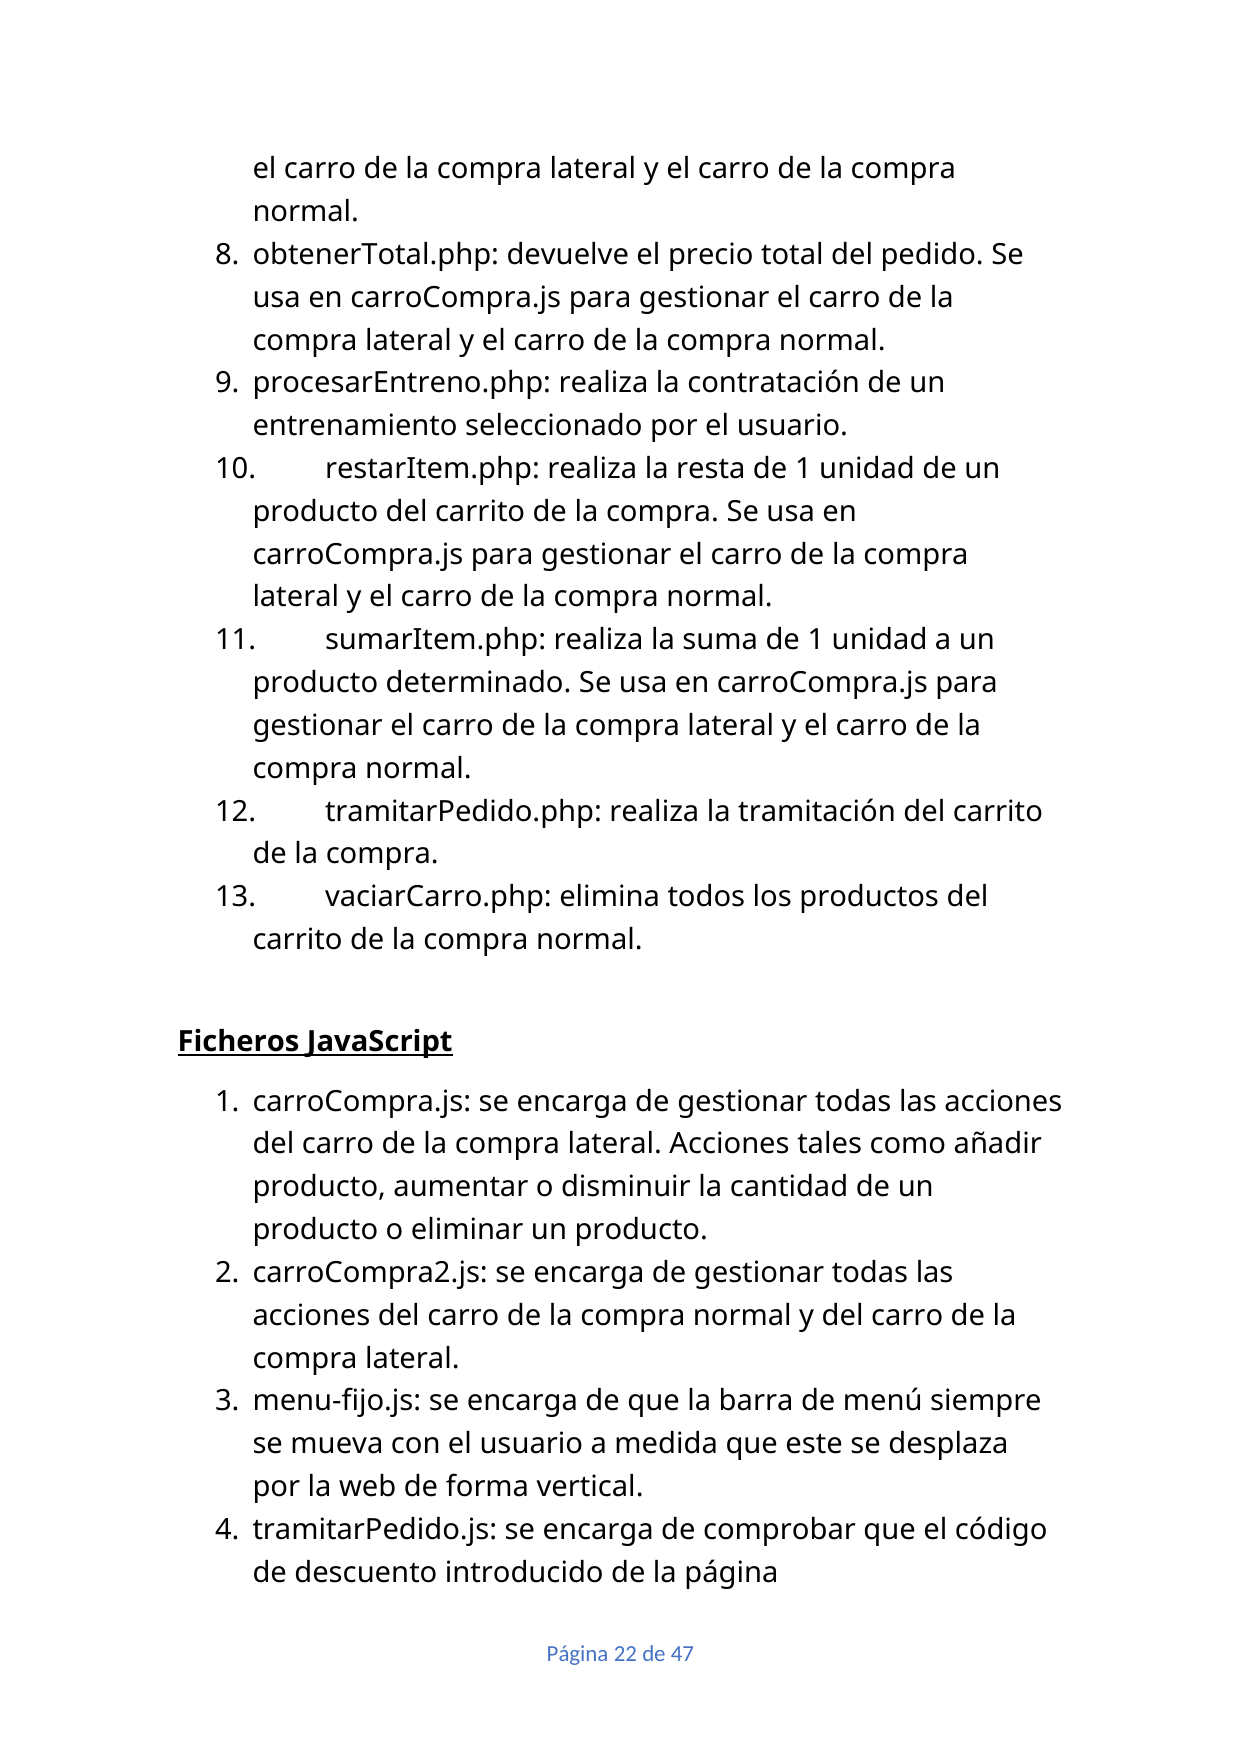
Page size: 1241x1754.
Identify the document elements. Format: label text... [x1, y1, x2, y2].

list tramitarPedido.php: realiza la tramitación del carrito de la compra. [215, 790, 1063, 872]
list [215, 148, 1063, 230]
list obtenerTotal.php: devuelve el precio total del pedido. Se usa en carroCompra.js para gestionar el carro de la compra lateral y el carro de la compra normal. [215, 233, 1063, 358]
text Ficheros JavaScript [177, 1021, 1063, 1060]
list carroCompra2.js: se encarga de gestionar todas las acciones del carro de la compra normal y del carro de la compra lateral. [215, 1251, 1063, 1377]
list restarItem.php: realiza la resta de 1 unidad de un producto del carrito de la compra. Se usa en carroCompra.js para gestionar el carro de la compra lateral y el carro de la compra normal. [215, 447, 1063, 615]
list sumarItem.php: realiza la suma de 1 unidad a un producto determinado. Se usa en carroCompra.js para gestionar el carro de la compra lateral y el carro de la compra normal. [215, 618, 1063, 787]
list procesarEntreno.php: realiza la contratación de un entrenamiento seleccionado por el usuario. [215, 362, 1063, 444]
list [215, 1508, 1063, 1591]
list menu-fijo.js: se encarga de que la barra de menú siempre se mueva con el usuario a medida que este se desplaza por la web de forma vertical. [215, 1380, 1063, 1505]
list vaciarCarro.php: elimina todos los productos del carrito de la compra normal. [215, 875, 1063, 958]
list carroCompra.js: se encarga de gestionar todas las acciones del carro de la compra lateral. Acciones tales como añadir producto, aumentar o disminuir la cantidad de un producto o eliminar un producto. [215, 1080, 1063, 1248]
